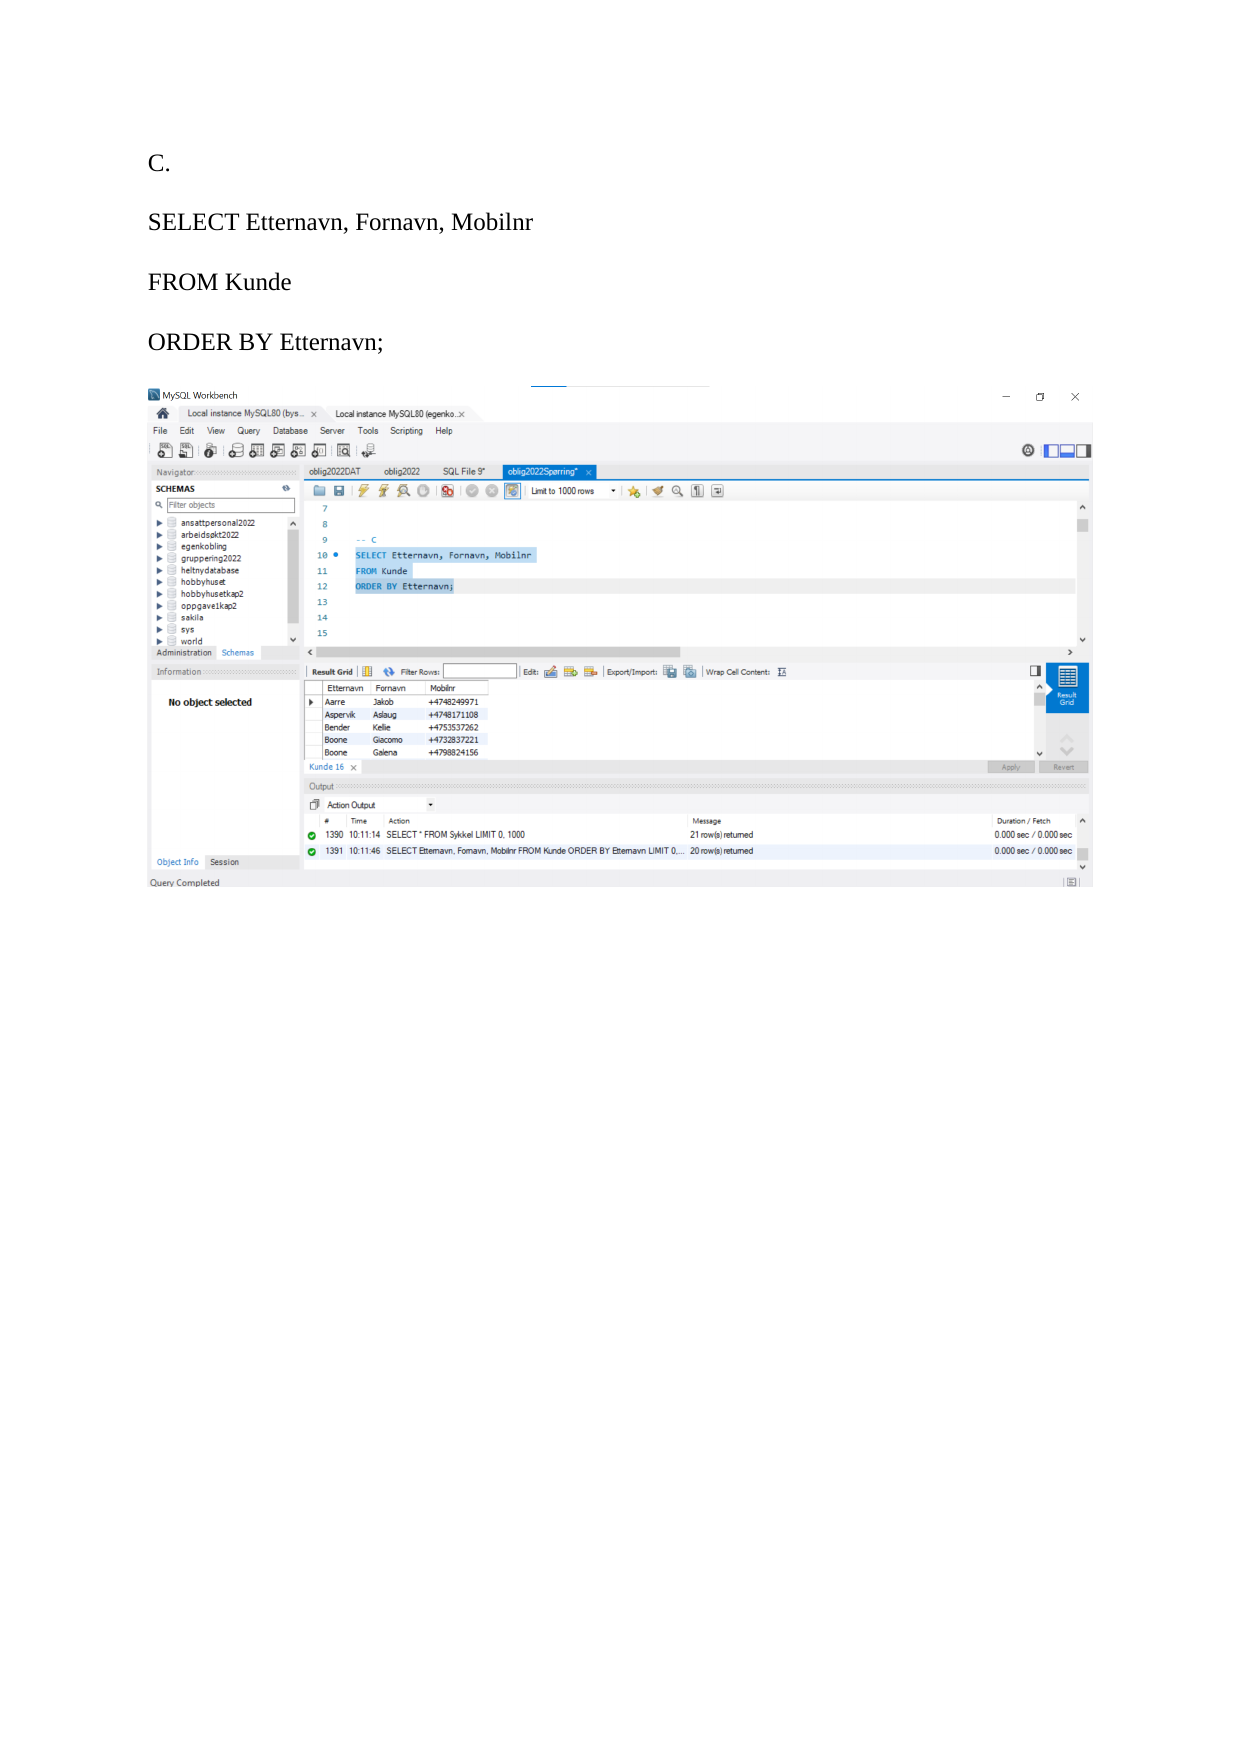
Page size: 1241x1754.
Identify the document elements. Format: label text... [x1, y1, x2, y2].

picture [147, 386, 1093, 887]
text C. [148, 148, 1093, 176]
text SELECT Etternavn, Fornavn, Mobilnr [148, 207, 1093, 236]
text ORDER BY Etternavn; [148, 327, 1093, 356]
text FROM Kunde [148, 267, 1093, 296]
